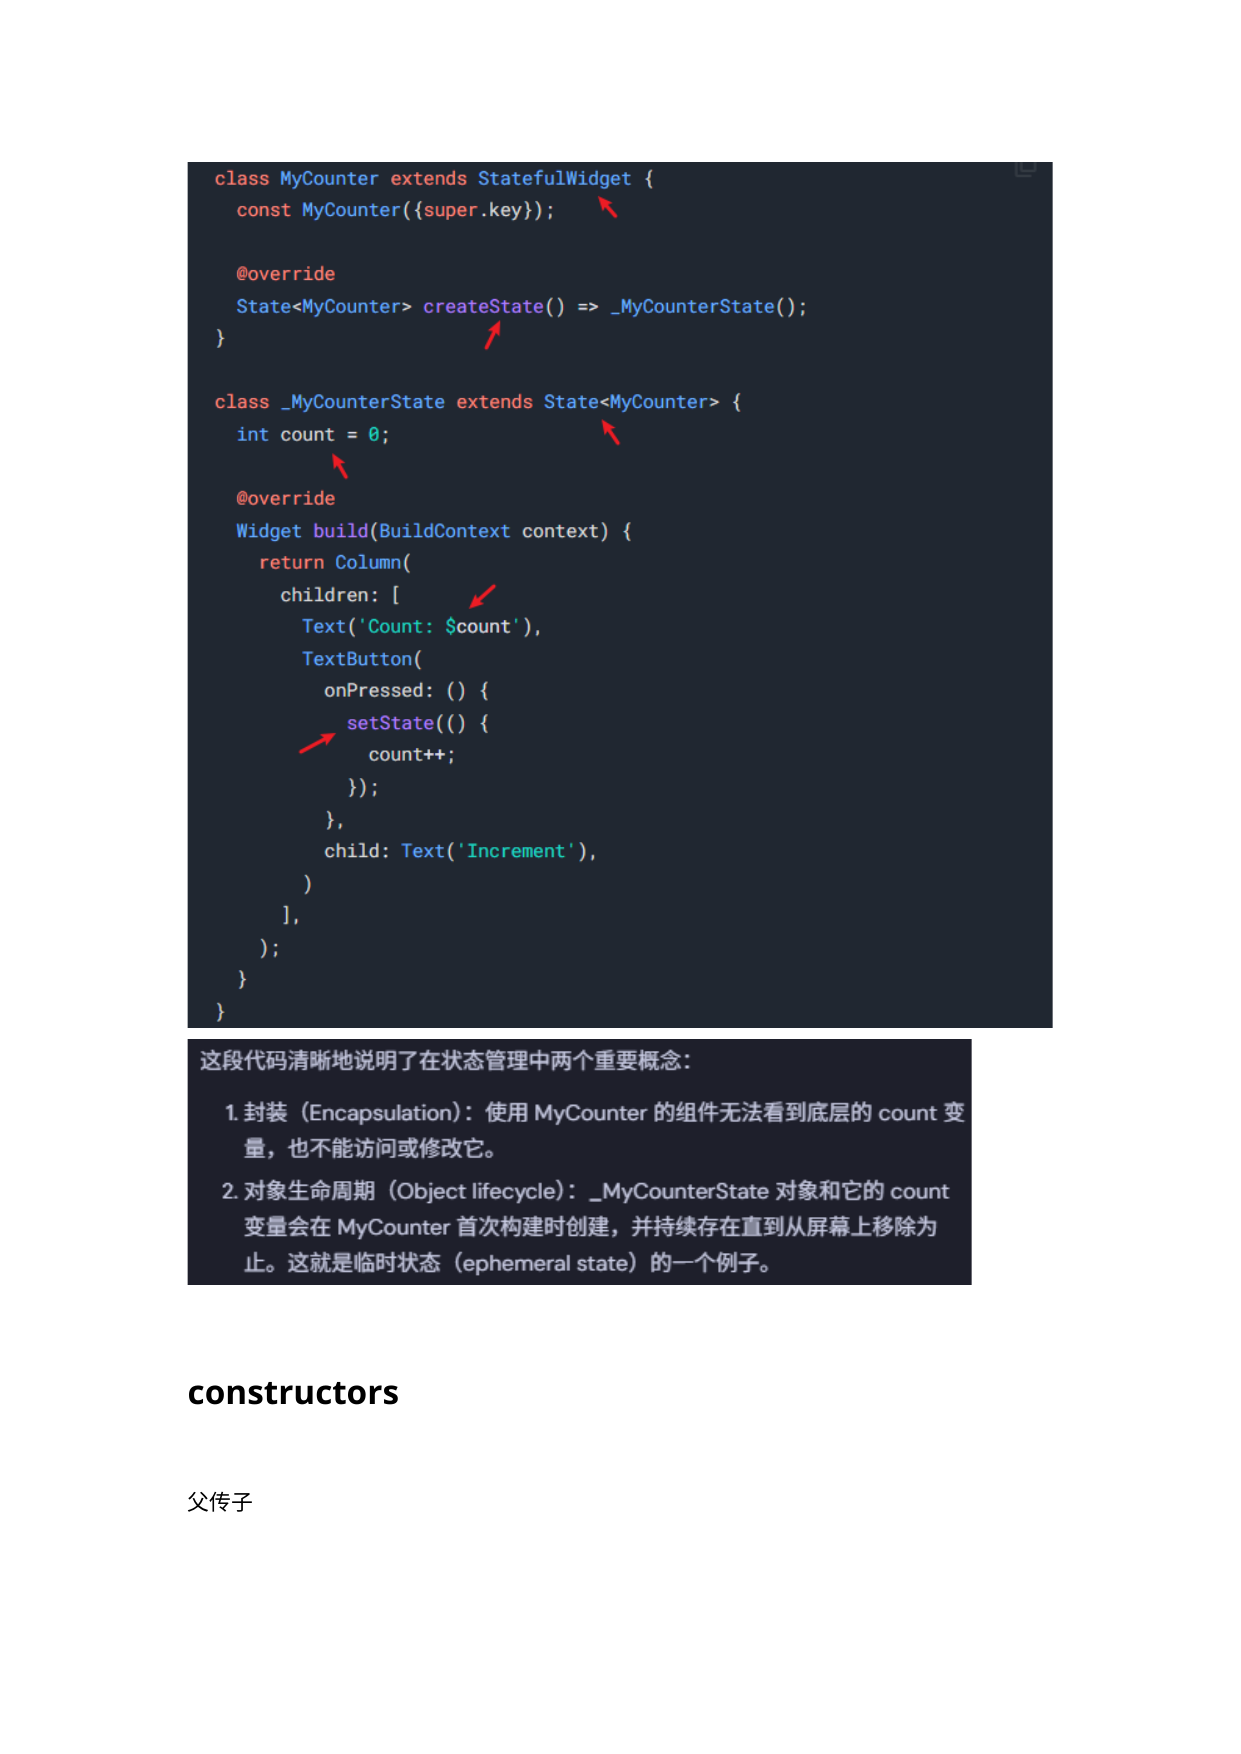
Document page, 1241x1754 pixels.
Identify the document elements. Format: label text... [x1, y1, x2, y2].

text 父传子 [187, 1484, 1053, 1517]
picture [187, 1039, 972, 1285]
picture [187, 162, 1053, 1028]
subtitle constructors [187, 1359, 1053, 1424]
